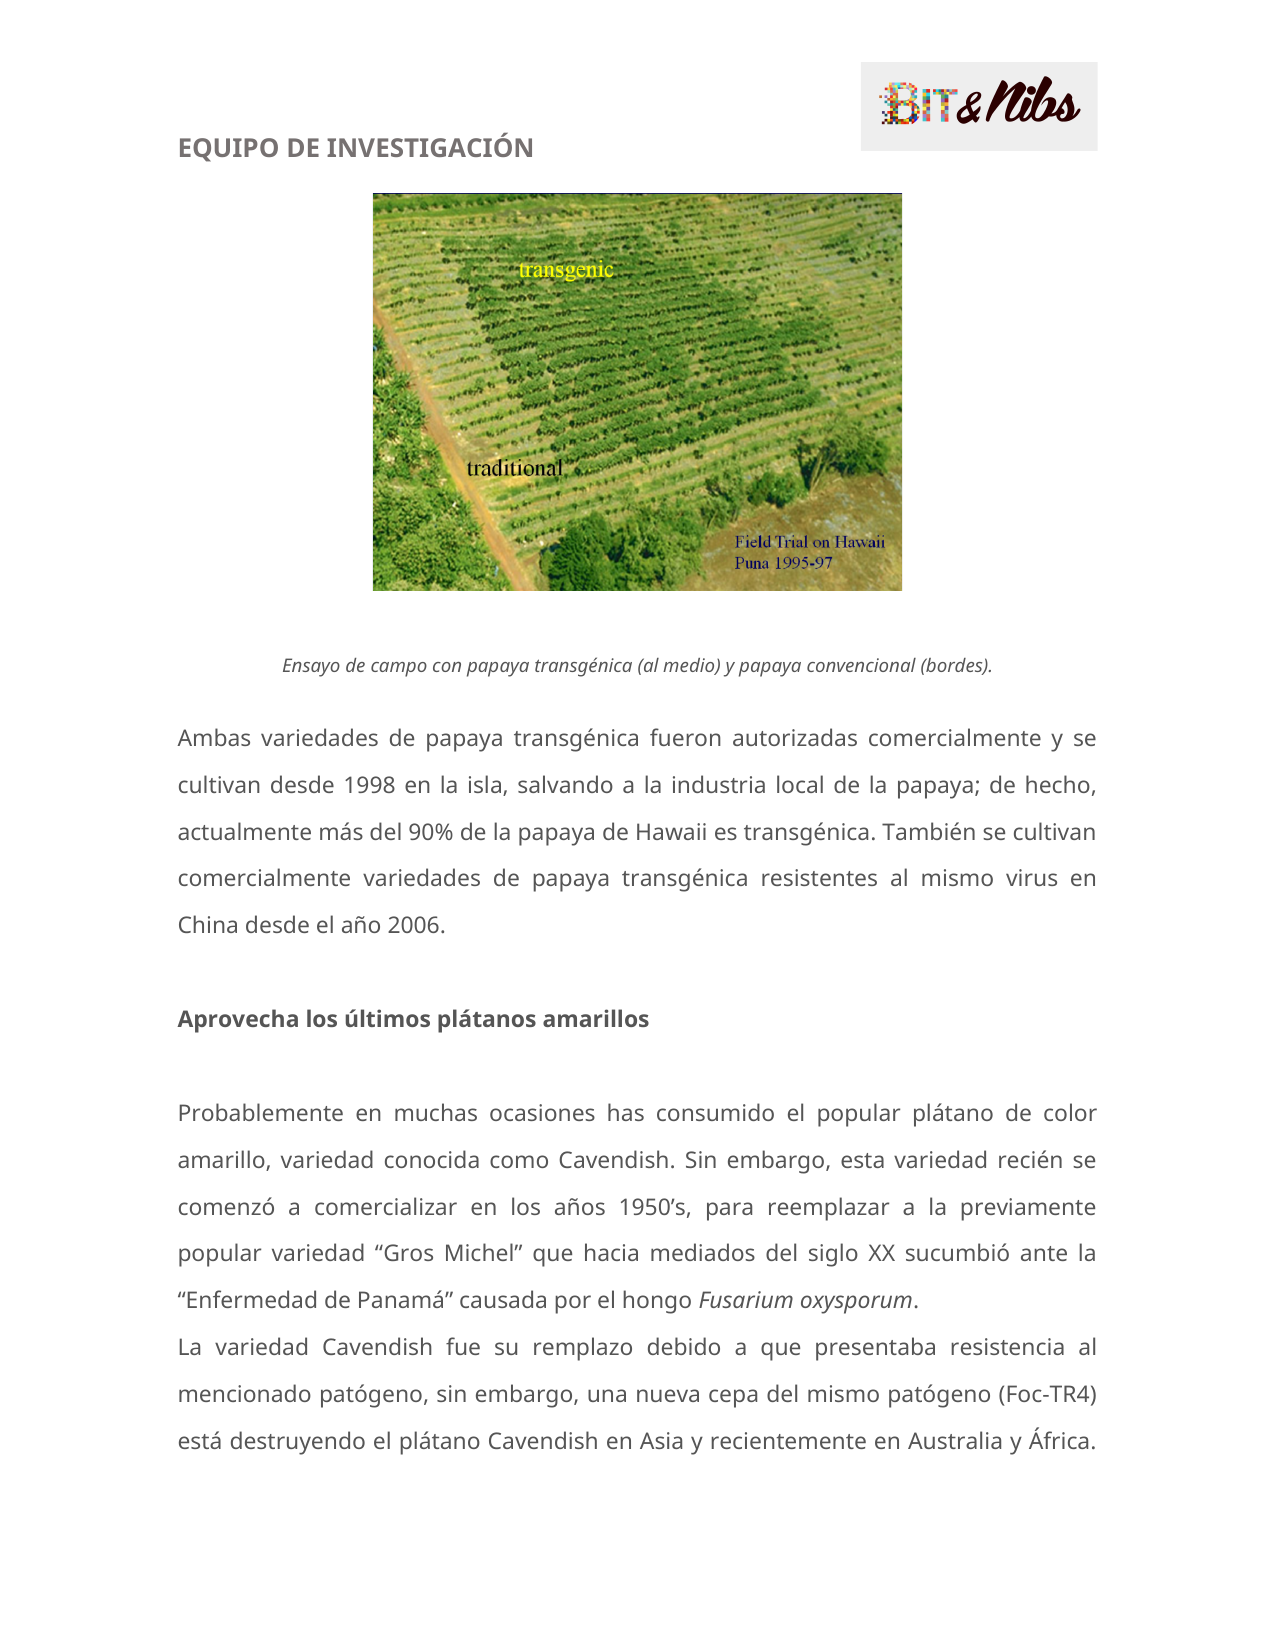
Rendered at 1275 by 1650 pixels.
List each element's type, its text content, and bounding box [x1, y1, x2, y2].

picture [860, 62, 1098, 151]
text Probablemente en muchas ocasiones has consumido el popular plátano de color amarillo, variedad conocida como Cavendish. Sin embargo, esta variedad recién se comenzó a comercializar en los años 1950’s, para reemplazar a la previamente popular variedad “Gros Michel” que hacia mediados del siglo XX sucumbió ante la “Enfermedad de Panamá” causada por el hongo Fusarium oxysporum. [177, 1097, 1098, 1315]
picture [372, 193, 903, 591]
text Aprovecha los últimos plátanos amarillos [177, 1003, 1098, 1034]
text Ensayo de campo con papaya transgénica (al medio) y papaya convencional (bordes). [177, 634, 1098, 678]
text Ambas variedades de papaya transgénica fueron autorizadas comercialmente y se cultivan desde 1998 en la isla, salvando a la industria local de la papaya; de hecho, actualmente más del 90% de la papaya de Hawaii es transgénica. También se cultivan comercialmente variedades de papaya transgénica resistentes al mismo virus en China desde el año 2006. [177, 722, 1098, 940]
